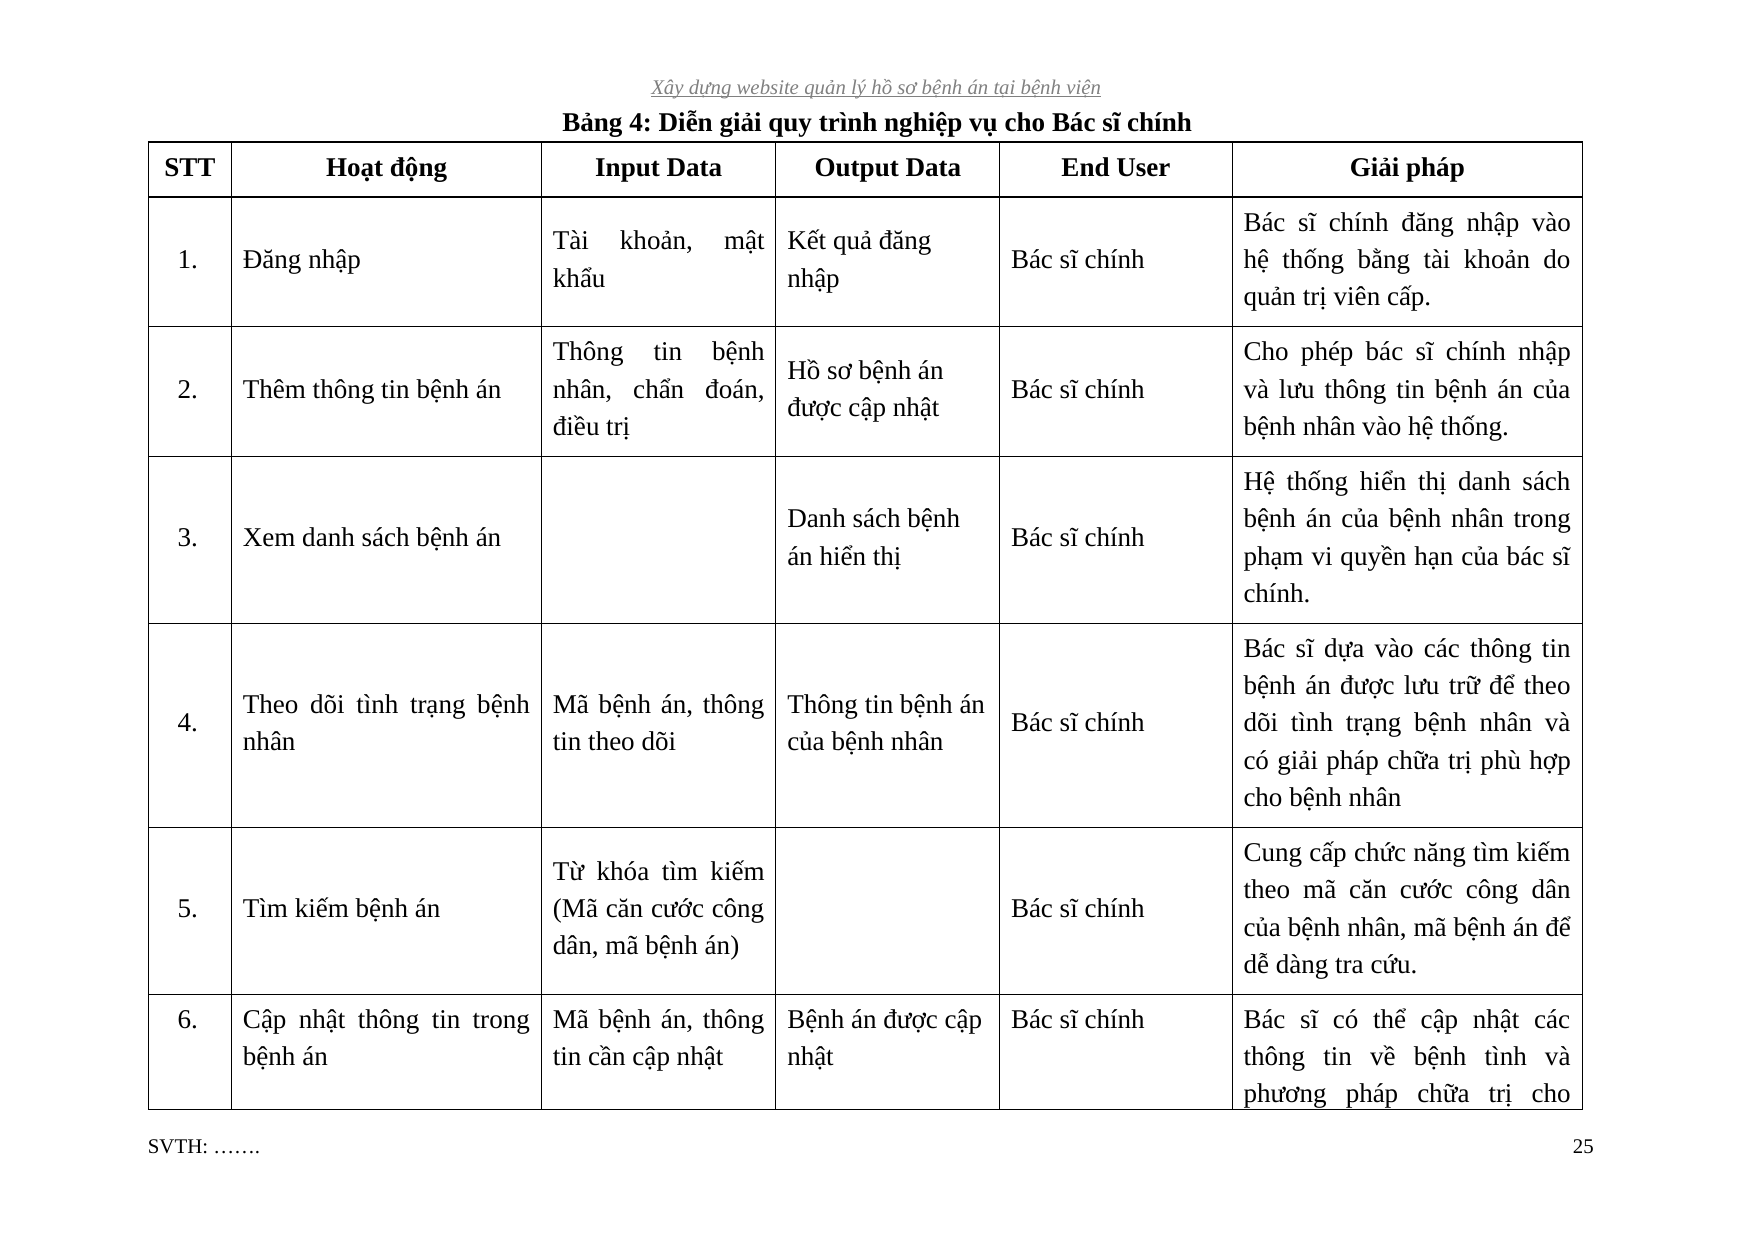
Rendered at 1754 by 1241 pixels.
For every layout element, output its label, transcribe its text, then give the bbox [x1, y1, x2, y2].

table_header End User [1000, 143, 1232, 196]
table_cell [149, 995, 231, 1109]
table_cell Thêm thông tin bệnh án [232, 327, 541, 456]
table_cell Cập nhật thông tin trong bệnh án [232, 995, 541, 1109]
table_cell [149, 198, 231, 326]
table_header Output Data [776, 143, 999, 196]
table_cell Bác sĩ chính [1000, 198, 1232, 326]
table_cell Xem danh sách bệnh án [232, 457, 541, 622]
table_header Input Data [542, 143, 775, 196]
table_cell Bác sĩ chính [1000, 457, 1232, 622]
table_cell [542, 457, 775, 622]
table_cell Mã bệnh án, thông tin theo dõi [542, 624, 775, 827]
table_cell Cung cấp chức năng tìm kiếm theo mã căn cước công dân của bệnh nhân, mã bệnh án để dễ dàng tra cứu. [1233, 828, 1582, 993]
table_header Giải pháp [1233, 143, 1582, 196]
table_cell Cho phép bác sĩ chính nhập và lưu thông tin bệnh án của bệnh nhân vào hệ thống. [1233, 327, 1582, 456]
table_cell Từ khóa tìm kiếm (Mã căn cước công dân, mã bệnh án) [542, 828, 775, 993]
table_header Hoạt động [232, 143, 541, 196]
table_cell [149, 327, 231, 456]
table_cell [149, 828, 231, 993]
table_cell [1233, 995, 1582, 1109]
table_cell [149, 457, 231, 622]
table_cell Kết quả đăng nhập [776, 198, 999, 326]
table_cell Bác sĩ chính [1000, 327, 1232, 456]
table_cell Bác sĩ chính [1000, 995, 1232, 1109]
table_cell Bác sĩ dựa vào các thông tin bệnh án được lưu trữ để theo dõi tình trạng bệnh nhân và có giải pháp chữa trị phù hợp cho bệnh nhân [1233, 624, 1582, 827]
table_cell Tìm kiếm bệnh án [232, 828, 541, 993]
table_cell Hồ sơ bệnh án được cập nhật [776, 327, 999, 456]
table_cell [149, 624, 231, 827]
table_cell Tài khoản, mật khẩu [542, 198, 775, 326]
table_cell Danh sách bệnh án hiển thị [776, 457, 999, 622]
text Bảng 4: Diễn giải quy trình nghiệp vụ cho Bác sĩ chính [148, 106, 1606, 137]
table_cell Hệ thống hiển thị danh sách bệnh án của bệnh nhân trong phạm vi quyền hạn của bác sĩ chính. [1233, 457, 1582, 622]
table_cell Theo dõi tình trạng bệnh nhân [232, 624, 541, 827]
table_cell Bệnh án được cập nhật [776, 995, 999, 1109]
table_cell Thông tin bệnh nhân, chẩn đoán, điều trị [542, 327, 775, 456]
table_cell Đăng nhập [232, 198, 541, 326]
table_cell [776, 828, 999, 993]
table_cell Thông tin bệnh án của bệnh nhân [776, 624, 999, 827]
table_header STT [149, 143, 231, 196]
table_cell Bác sĩ chính đăng nhập vào hệ thống bằng tài khoản do quản trị viên cấp. [1233, 198, 1582, 326]
table_cell Bác sĩ chính [1000, 624, 1232, 827]
table_cell Mã bệnh án, thông tin cần cập nhật [542, 995, 775, 1109]
table_cell Bác sĩ chính [1000, 828, 1232, 993]
